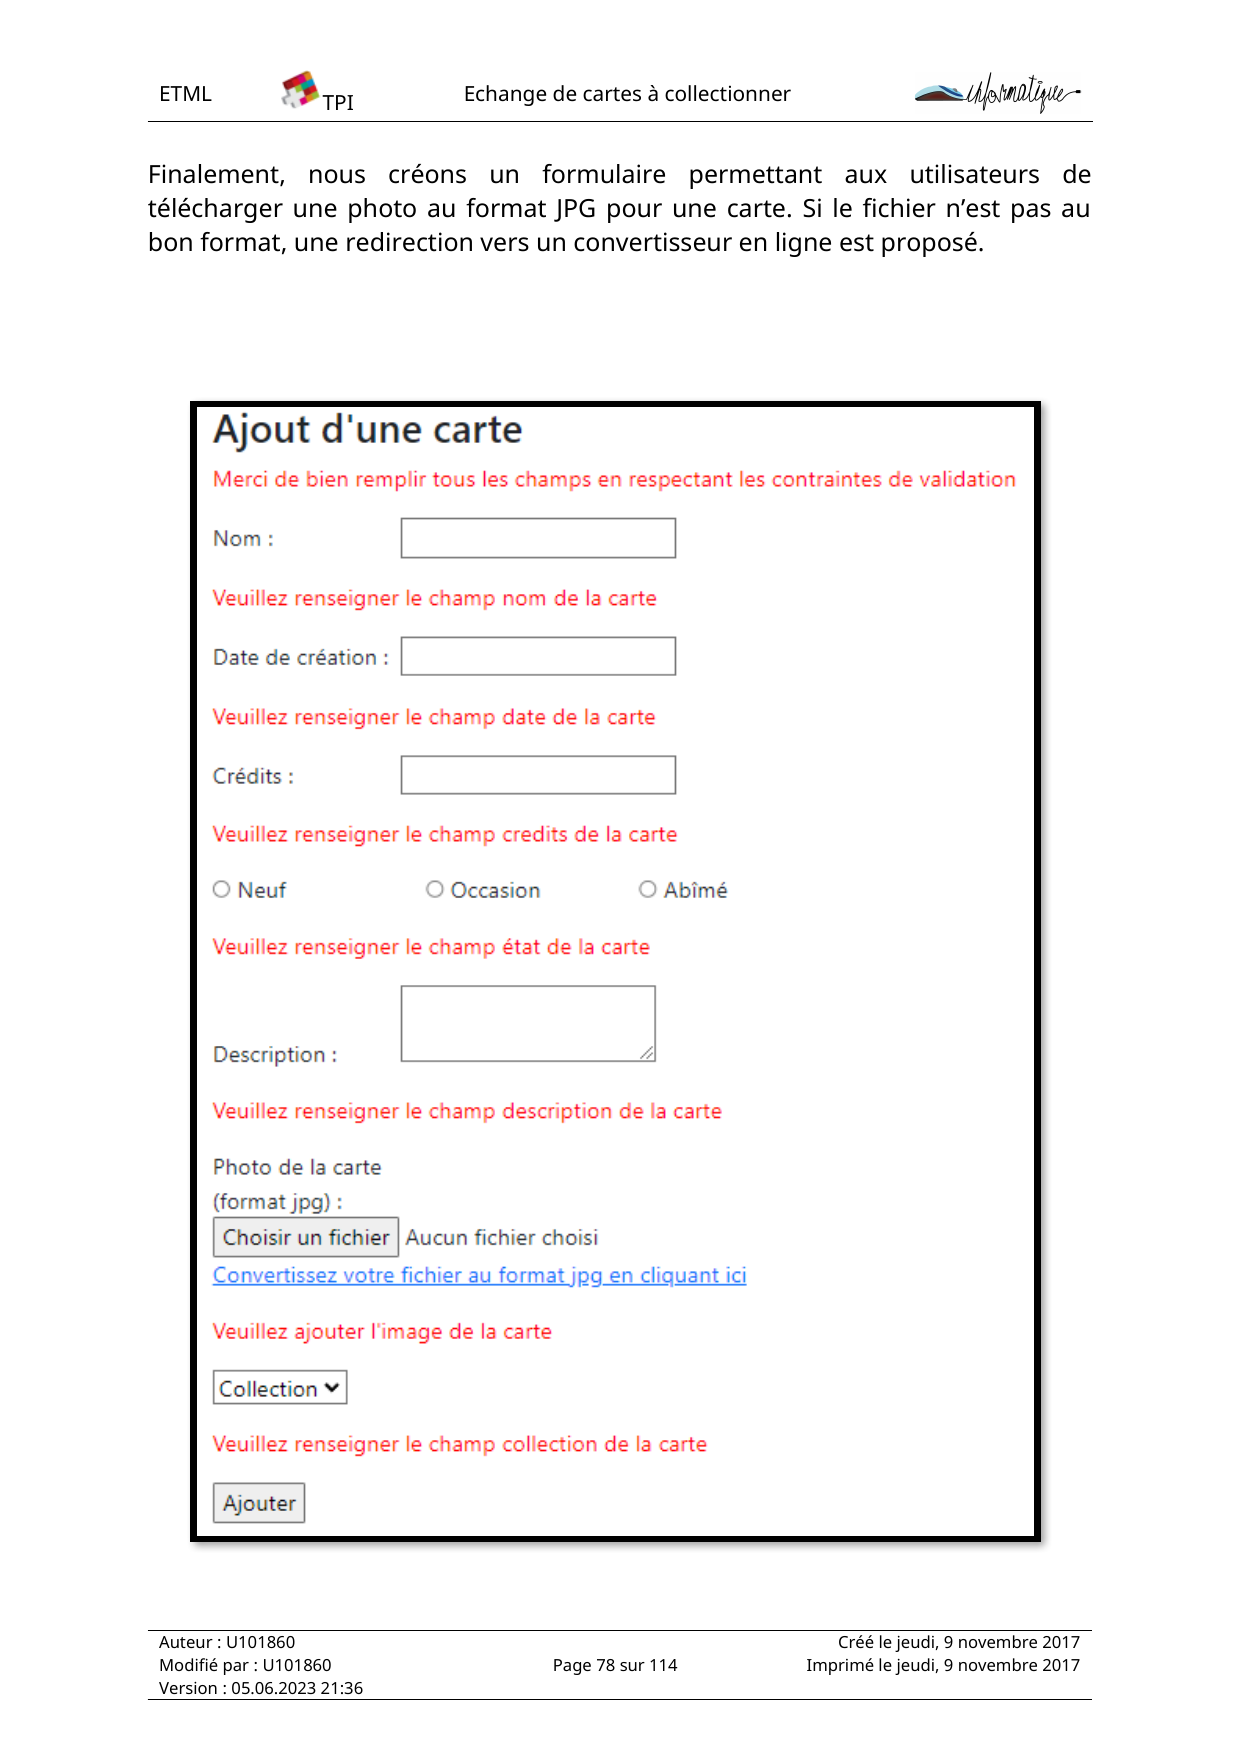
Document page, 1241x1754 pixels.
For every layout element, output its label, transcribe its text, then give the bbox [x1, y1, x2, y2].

text Finalement, nous créons un formulaire permettant aux utilisateurs de télécharger une photo au format JPG pour une carte. Si le fichier n’est pas au bon format, une redirection vers un convertisseur en ligne est proposé. [148, 156, 1092, 258]
picture [276, 69, 323, 111]
picture [197, 407, 1034, 1536]
